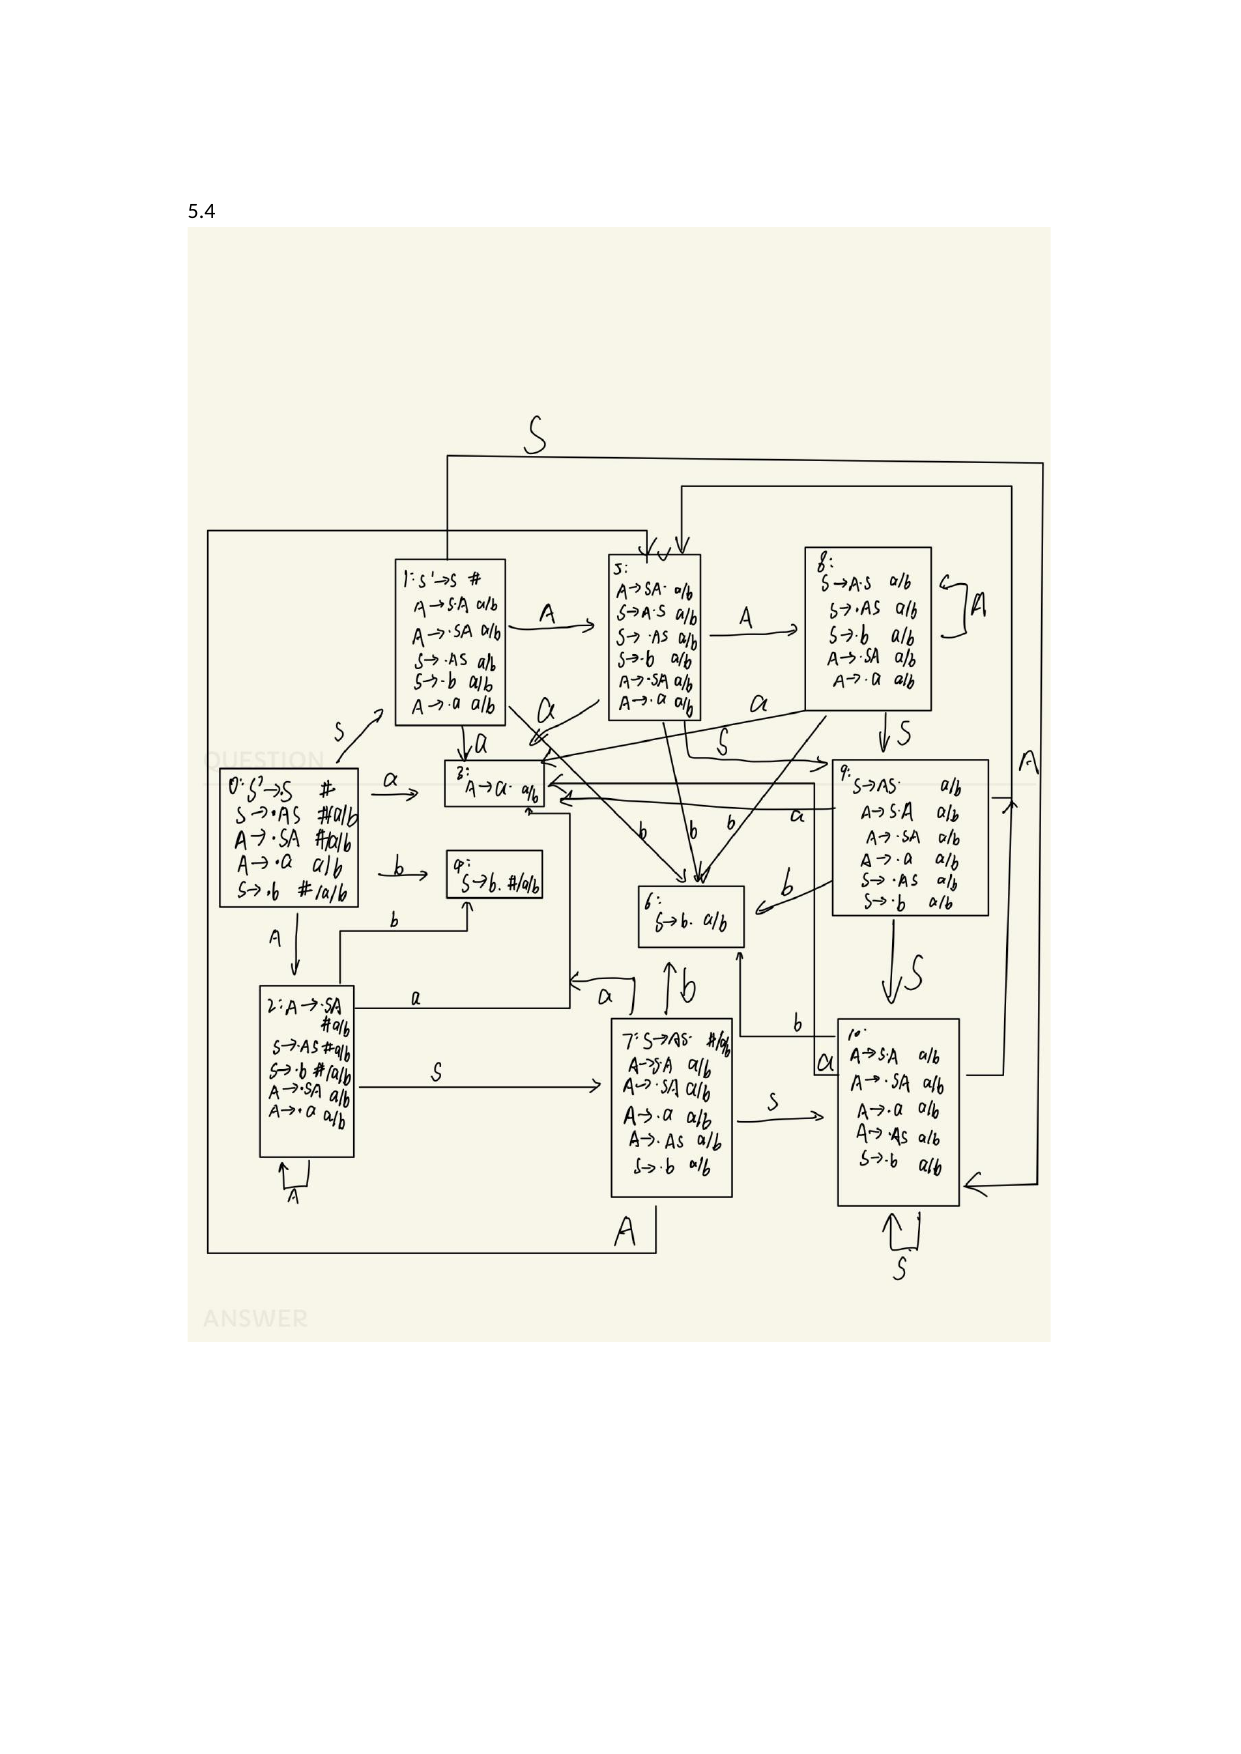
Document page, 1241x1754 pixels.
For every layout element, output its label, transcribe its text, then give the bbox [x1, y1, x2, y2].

text 5.4 [187, 194, 1053, 227]
picture [187, 227, 1051, 1342]
